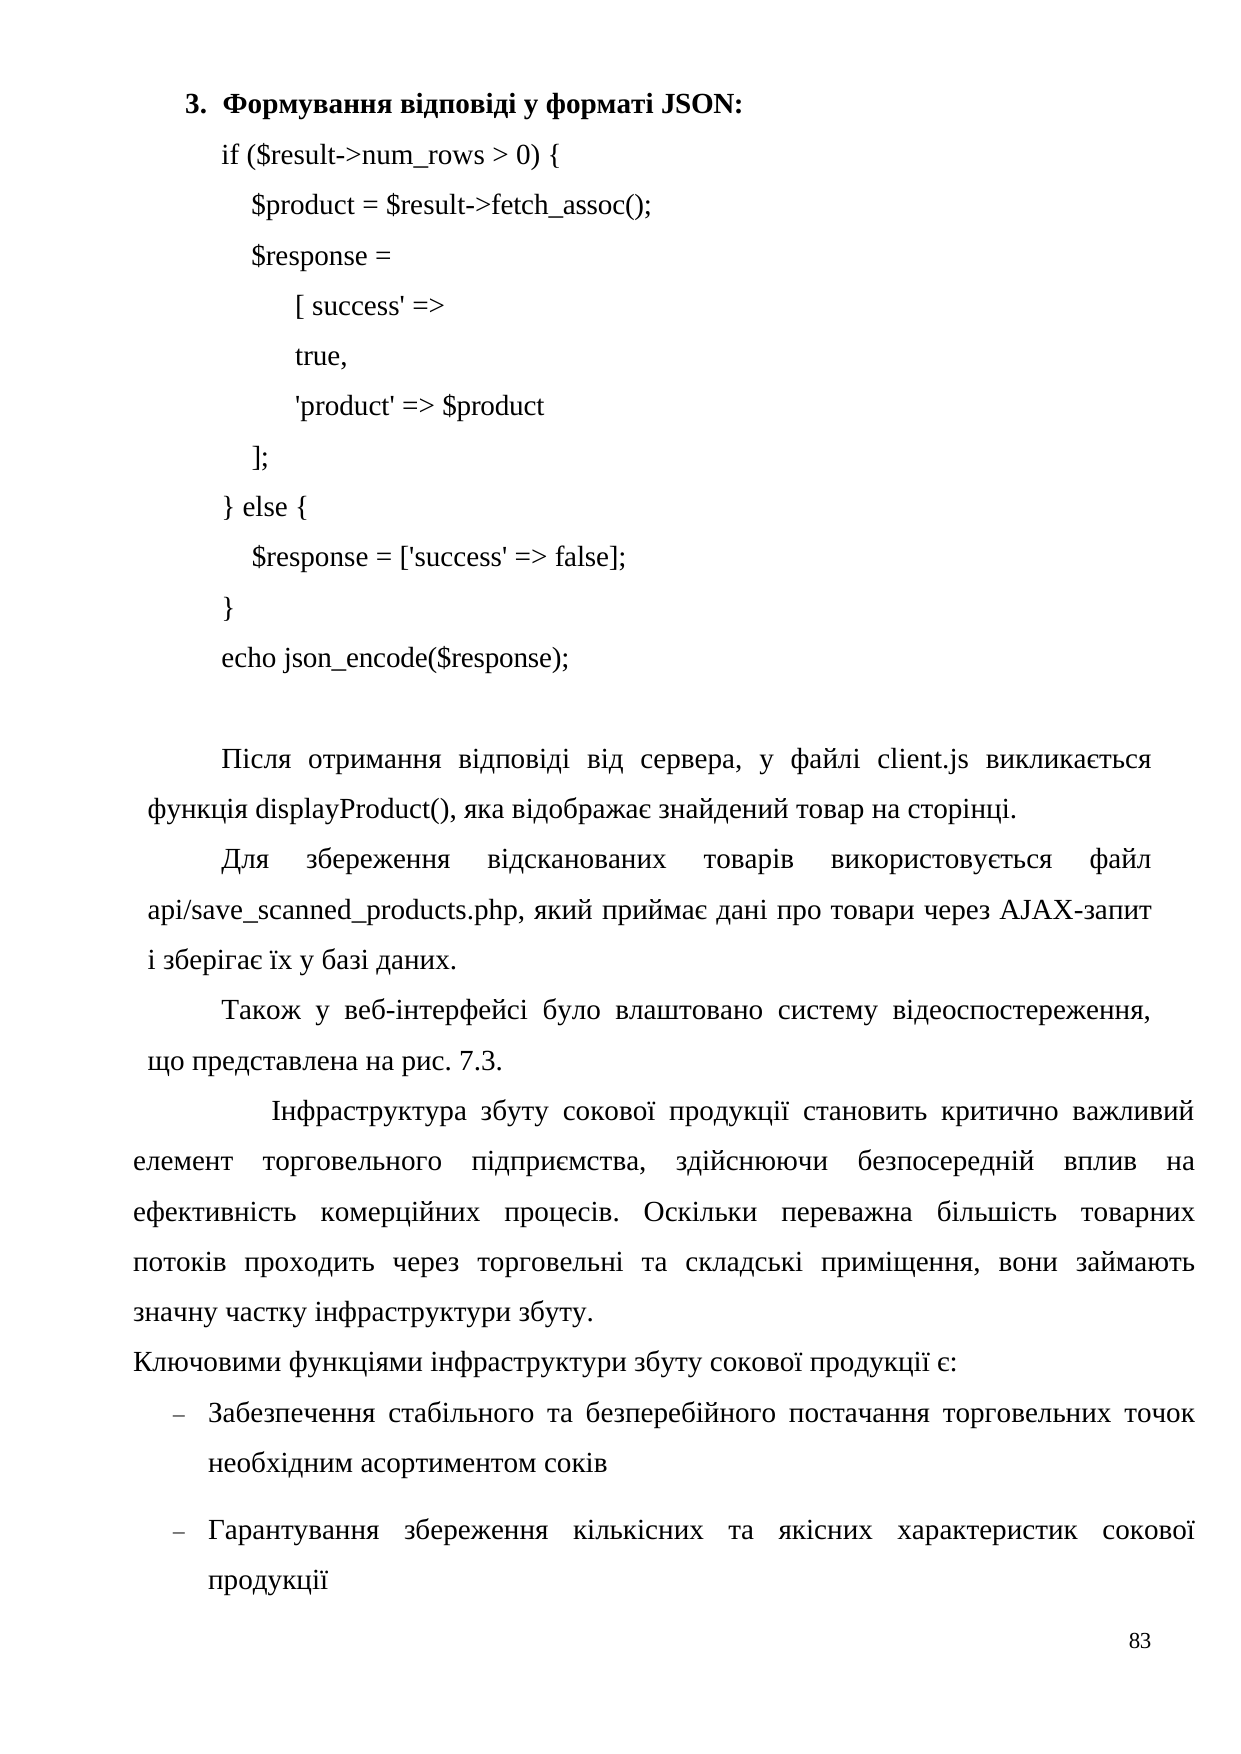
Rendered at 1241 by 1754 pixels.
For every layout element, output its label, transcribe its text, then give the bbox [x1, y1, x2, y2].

text Також у веб-інтерфейсі було влаштовано систему відеоспостереження, що представлена на рис. 7.3. [147, 992, 1151, 1076]
list Гарантування збереження кількісних та якісних характеристик сокової продукції [170, 1512, 1196, 1596]
text if ($result->num_rows > 0) { [221, 137, 1196, 170]
text $response = [ success' => true, [251, 238, 499, 372]
text Після отримання відповіді від сервера, у файлі client.js викликається функція displayProduct(), яка відображає знайдений товар на сторінці. [147, 741, 1152, 825]
text } [221, 590, 1196, 623]
text Інфраструктура збуту сокової продукції становить критично важливий елемент торговельного підприємства, здійснюючи безпосередній вплив на ефективність комерційних процесів. Оскільки переважна більшість товарних потоків проходить через торговельні та складські приміщення, вони займають значну частку інфраструктури збуту. [133, 1093, 1196, 1328]
list Забезпечення стабільного та безперебійного постачання торговельних точок необхідним асортиментом соків [170, 1395, 1196, 1479]
text Для збереження відсканованих товарів використовується файл api/save_scanned_products.php, який приймає дані про товари через AJAX-запит і зберігає їх у базі даних. [147, 841, 1152, 976]
text $response = ['success' => false]; [149, 539, 729, 573]
text 'product' => $product [295, 388, 1196, 422]
text } else { [149, 489, 382, 523]
text echo json_encode($response); [221, 640, 1196, 673]
subtitle Формування відповіді у форматі JSON: [185, 87, 1196, 120]
text ]; [149, 439, 372, 472]
text Ключовими функціями інфраструктури збуту сокової продукції є: [133, 1344, 1196, 1378]
text $product = $result->fetch_assoc(); [251, 187, 1196, 221]
